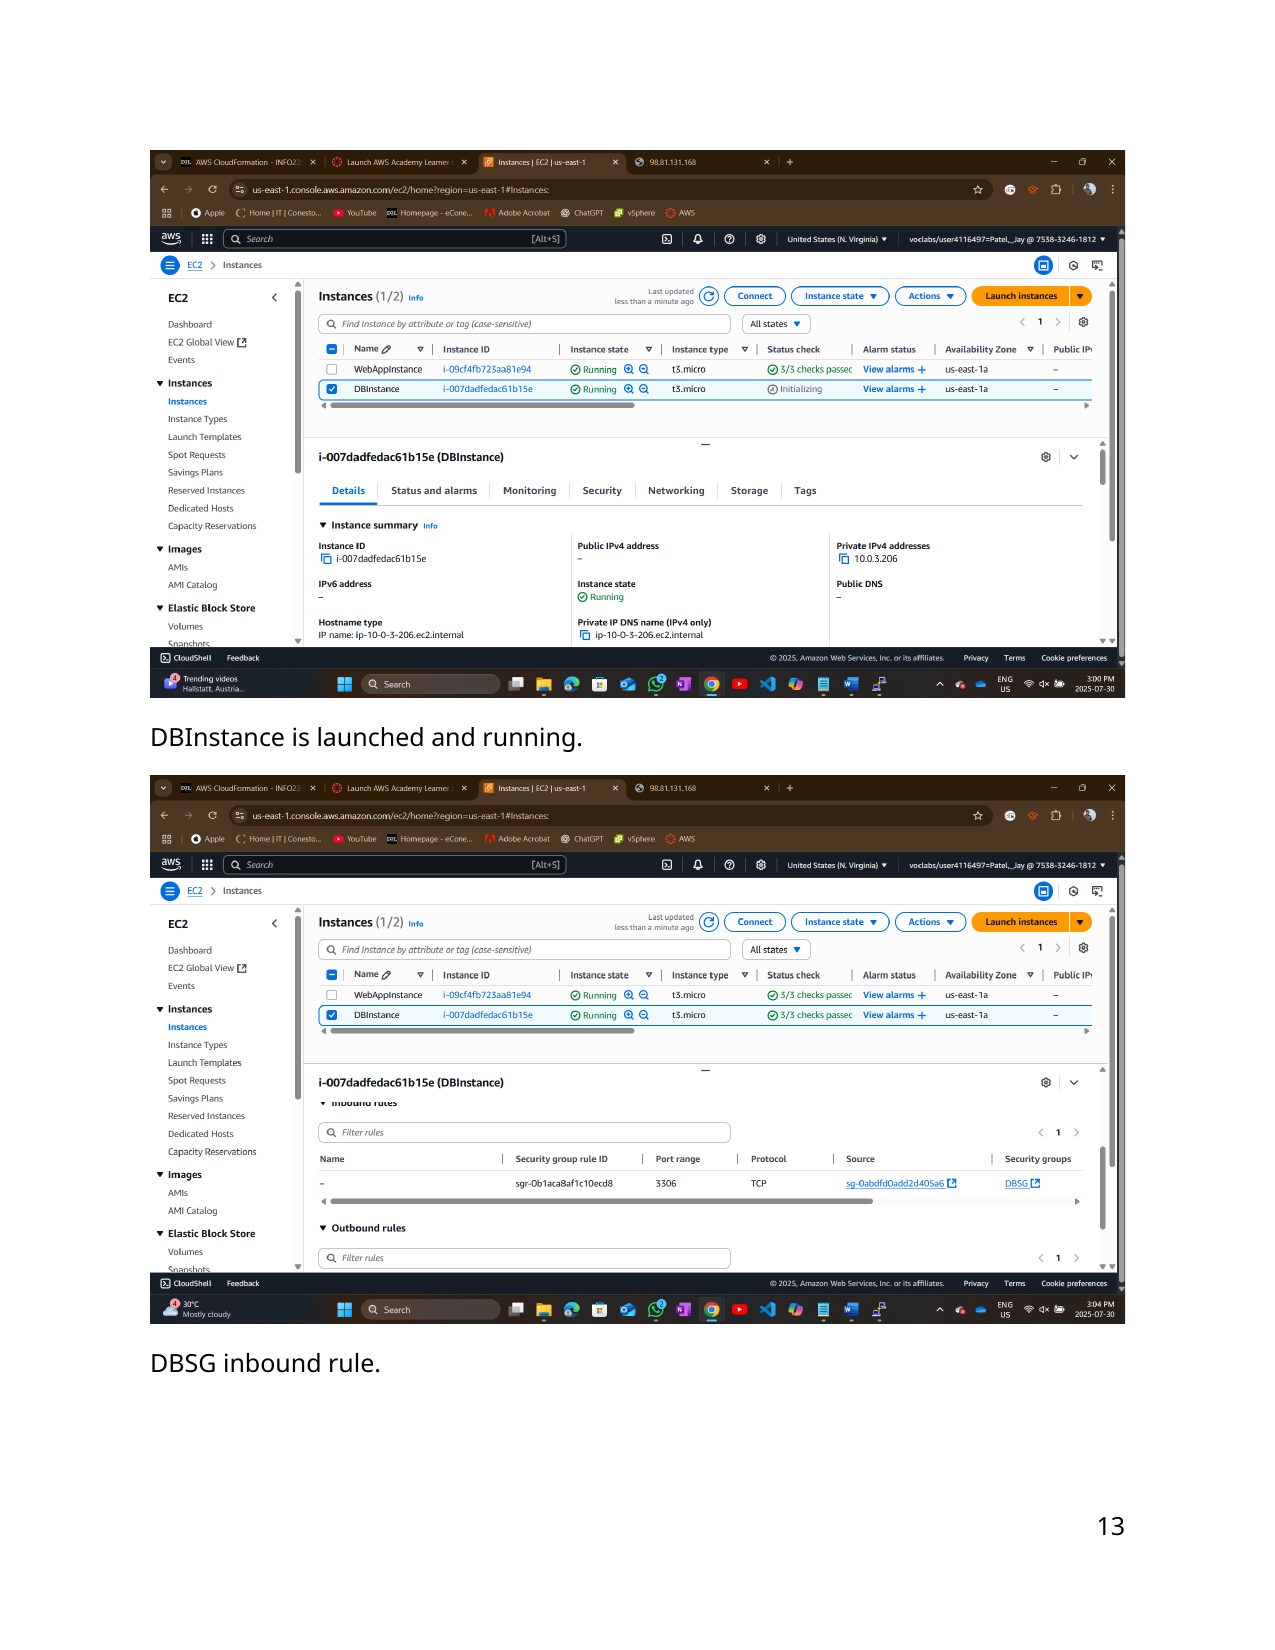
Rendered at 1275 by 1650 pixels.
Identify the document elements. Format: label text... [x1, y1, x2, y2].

picture [150, 775, 1125, 1324]
picture [150, 150, 1125, 698]
text DBSG inbound rule. [150, 1345, 1125, 1379]
text DBInstance is launched and running. [150, 719, 1125, 753]
